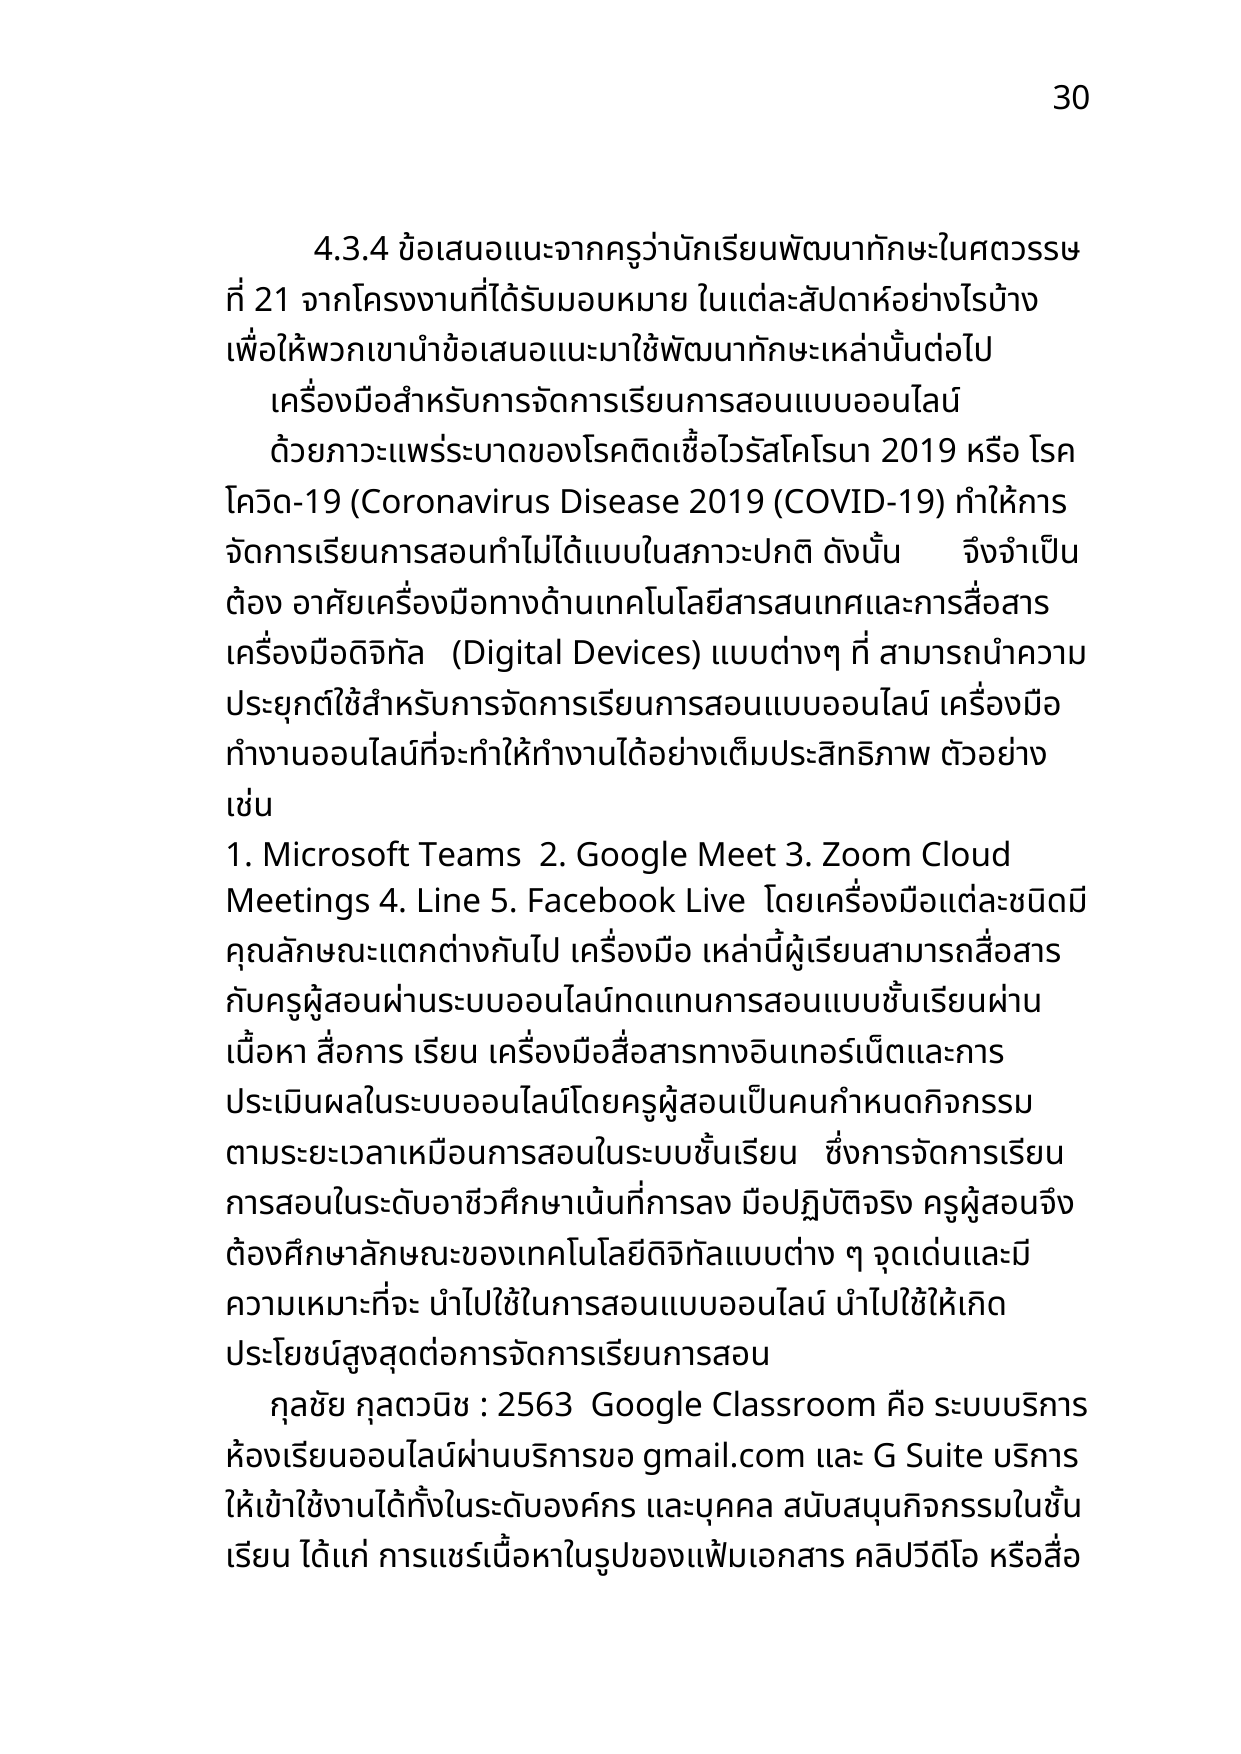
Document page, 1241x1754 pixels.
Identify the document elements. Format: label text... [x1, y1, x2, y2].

text 4.3.4 ข้อเสนอแนะจากครูว่านักเรียนพัฒนาทักษะในศตวรรษที่ 21 จากโครงงานที่ได้รับมอบหมาย ในแต่ละสัปดาห์อย่างไรบ้าง เพื่อให้พวกเขานำข้อเสนอแนะมาใช้พัฒนาทักษะเหล่านั้นต่อไป [225, 225, 1090, 377]
text ด้วยภาวะแพร่ระบาดของโรคติดเชื้อไวรัสโคโรนา 2019 หรือ โรคโควิด-19 (Coronavirus Disease 2019 (COVID-19) ทำให้การจัดการเรียนการสอนทำไม่ได้แบบในสภาวะปกติ ดังนั้น จึงจำเป็นต้อง อาศัยเครื่องมือทางด้านเทคโนโลยีสารสนเทศและการสื่อสาร เครื่องมือดิจิทัล (Digital Devices) แบบต่างๆ ที่ สามารถนำความประยุกต์ใช้สำหรับการจัดการเรียนการสอนแบบออนไลน์ เครื่องมือทำงานออนไลน์ที่จะทำให้ทำงานได้อย่างเต็มประสิทธิภาพ ตัวอย่าง เช่น 1. Microsoft Teams 2. Google Meet 3. Zoom Cloud Meetings 4. Line 5. Facebook Live โดยเครื่องมือแต่ละชนิดมีคุณลักษณะแตกต่างกันไป เครื่องมือ เหล่านี้ผู้เรียนสามารถสื่อสารกับครูผู้สอนผ่านระบบออนไลน์ทดแทนการสอนแบบชั้นเรียนผ่านเนื้อหา สื่อการ เรียน เครื่องมือสื่อสารทางอินเทอร์เน็ตและการประเมินผลในระบบออนไลน์โดยครูผู้สอนเป็นคนกำหนดกิจกรรม ตามระยะเวลาเหมือนการสอนในระบบชั้นเรียน ซึ่งการจัดการเรียนการสอนในระดับอาชีวศึกษาเน้นที่การลง มือปฏิบัติจริง ครูผู้สอนจึงต้องศึกษาลักษณะของเทคโนโลยีดิจิทัลแบบต่าง ๆ จุดเด่นและมีความเหมาะที่จะ นำไปใช้ในการสอนแบบออนไลน์ นำไปใช้ให้เกิดประโยชน์สูงสุดต่อการจัดการเรียนการสอน [225, 427, 1090, 1381]
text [225, 1381, 1090, 1583]
text เครื่องมือสำหรับการจัดการเรียนการสอนแบบออนไลน์ [225, 377, 1090, 427]
